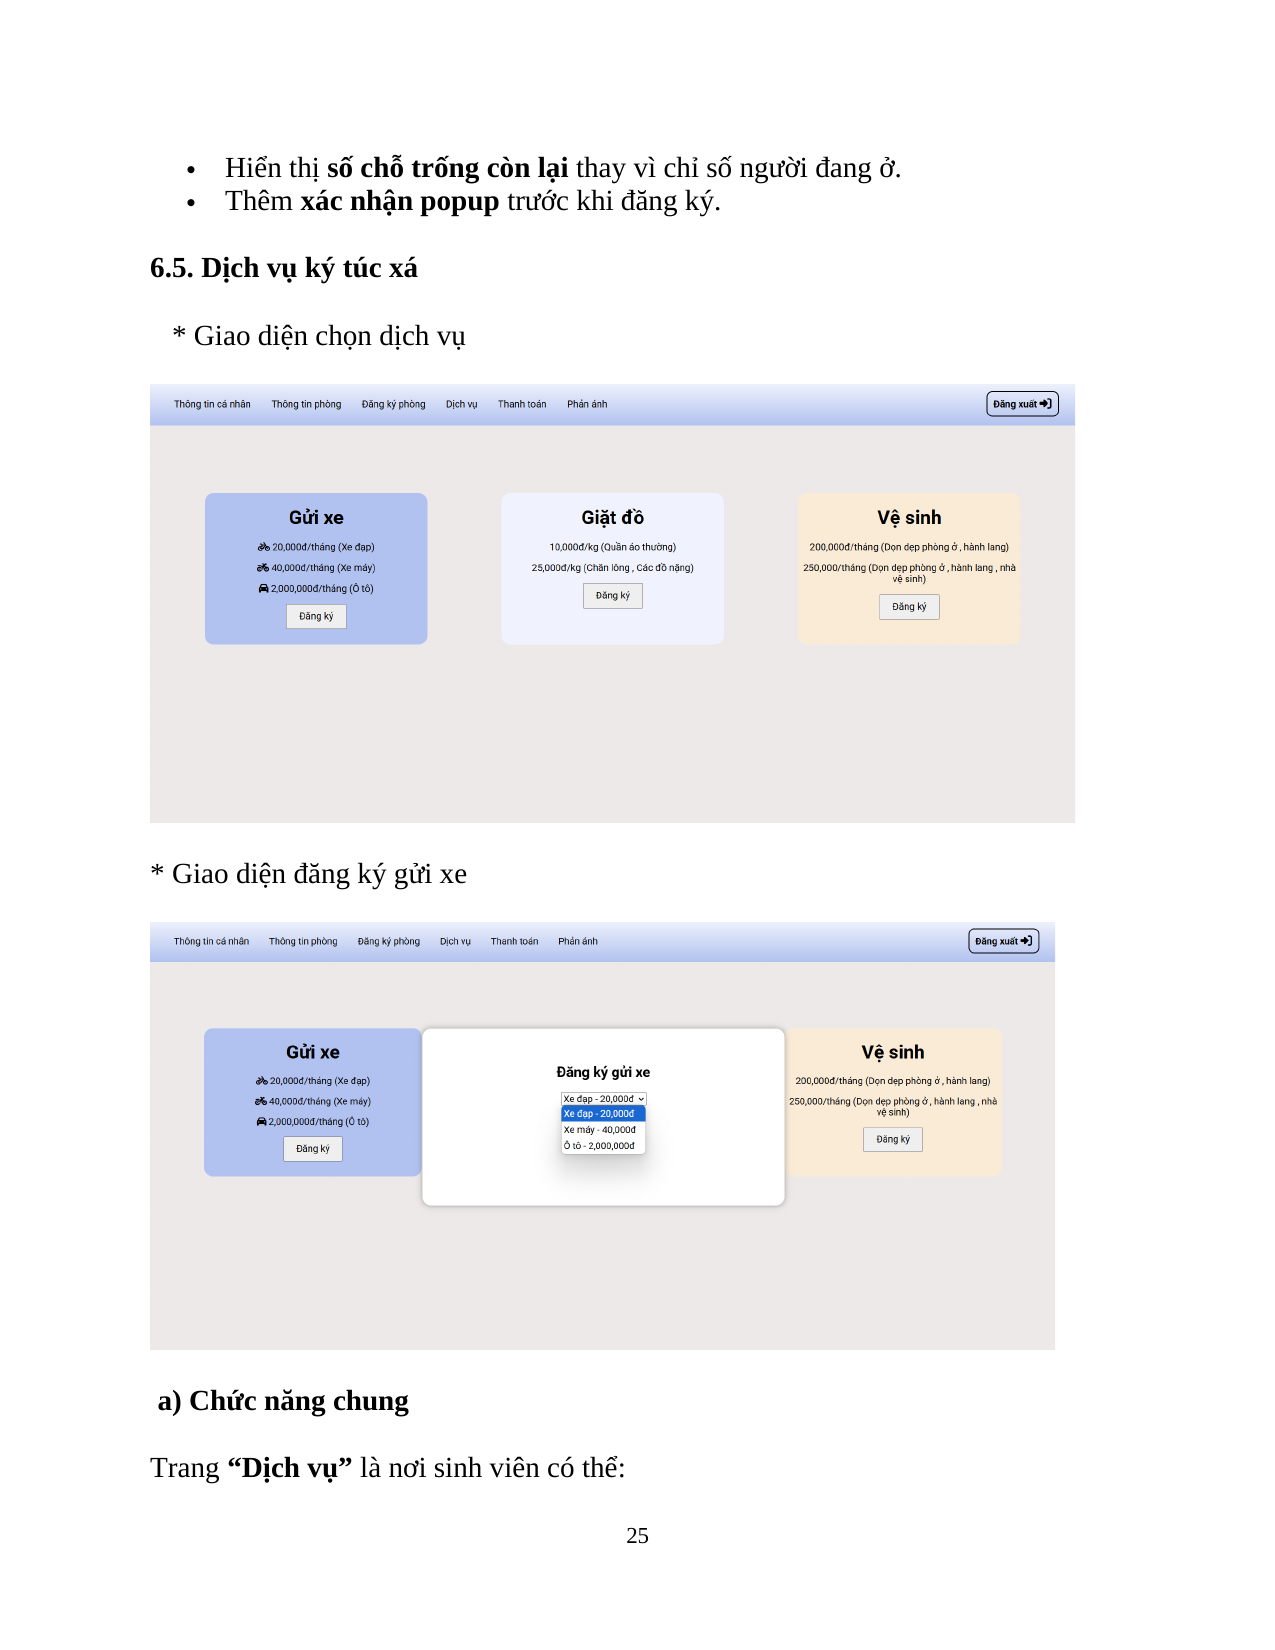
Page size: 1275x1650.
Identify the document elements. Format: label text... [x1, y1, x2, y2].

text 6.5. Dịch vụ ký túc xá [150, 251, 1125, 284]
list Hiển thị số chỗ trống còn lại thay vì chỉ số người đang ở. [187, 150, 1125, 183]
list Thêm xác nhận popup trước khi đăng ký. [187, 183, 1125, 217]
text Trang “Dịch vụ” là nơi sinh viên có thể: [150, 1450, 1125, 1483]
picture [150, 384, 1076, 823]
text a) Chức năng chung [150, 1383, 1125, 1416]
picture [150, 922, 1055, 1350]
text * Giao diện đăng ký gửi xe [150, 856, 1125, 889]
text * Giao diện chọn dịch vụ [150, 284, 1125, 351]
